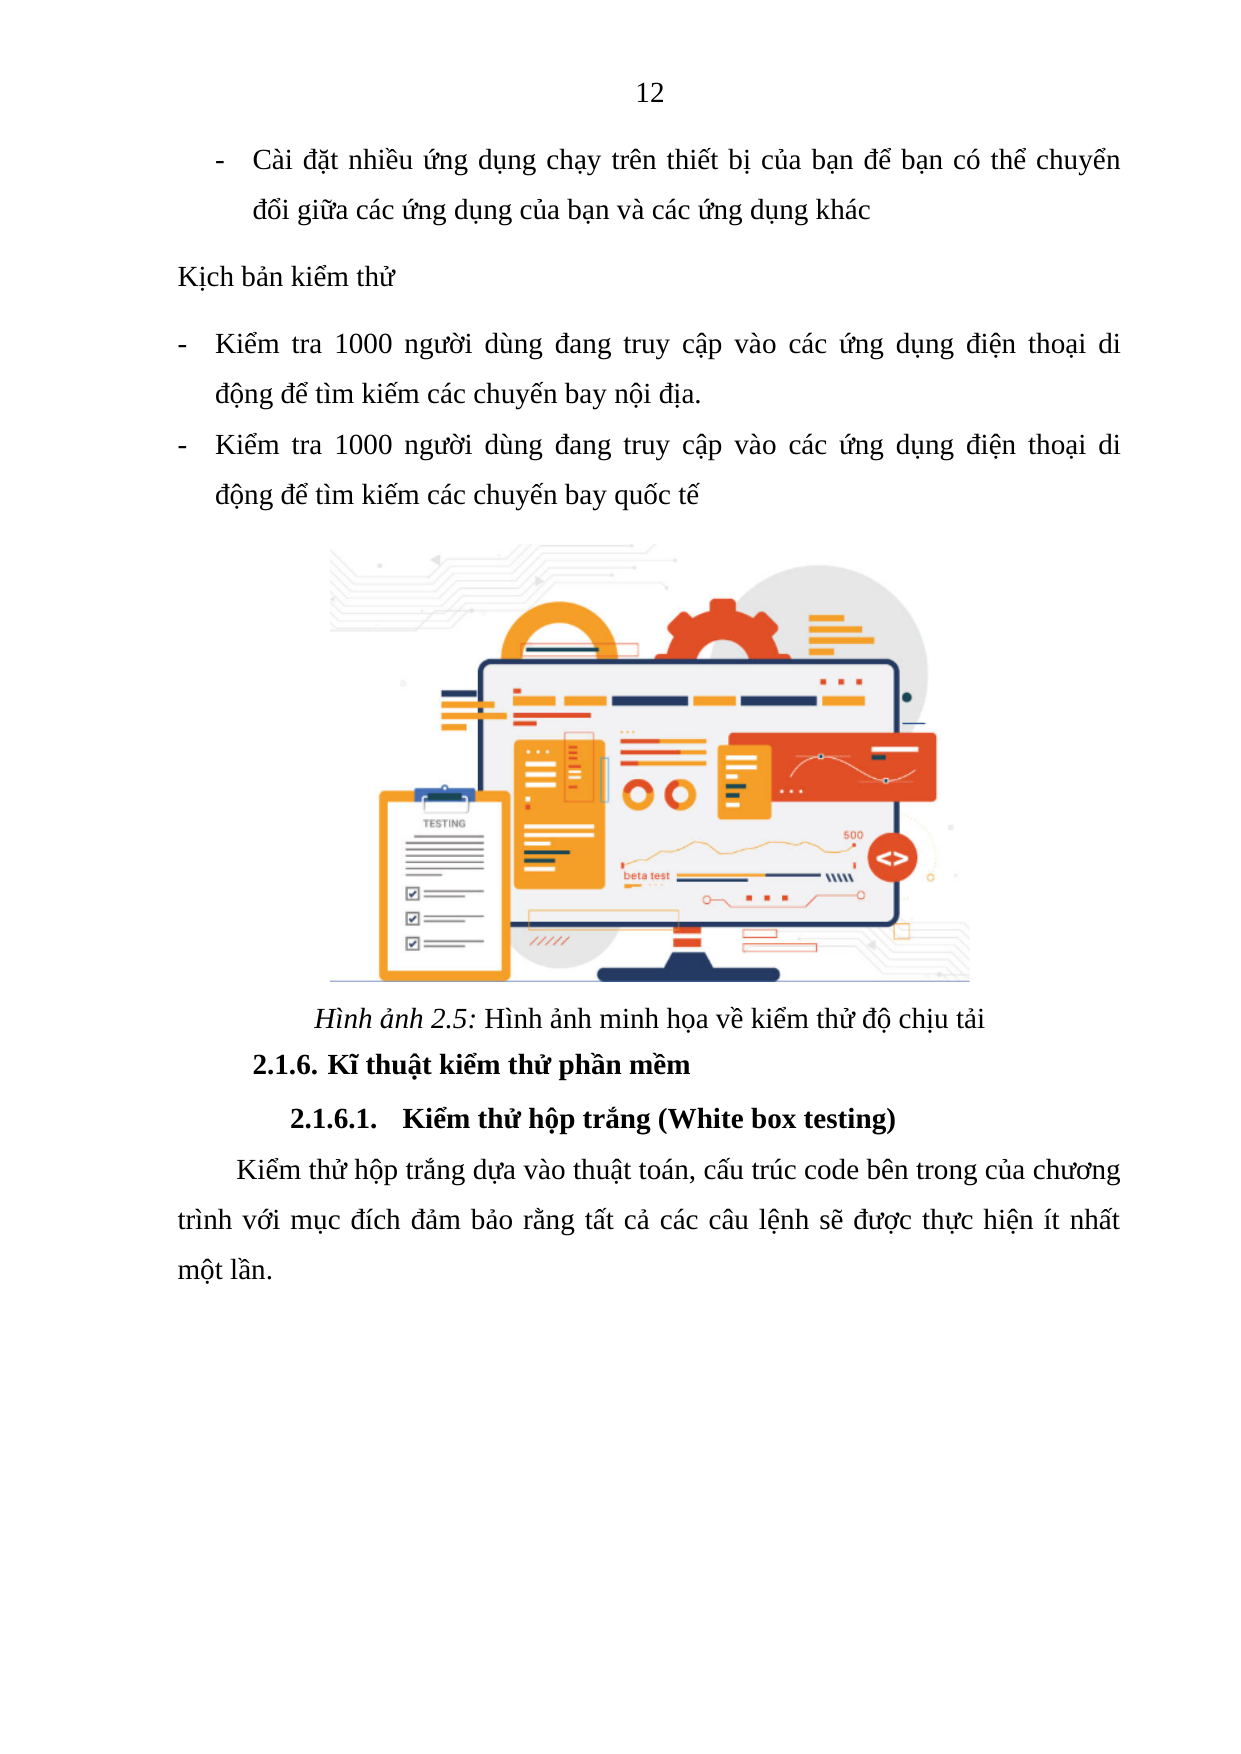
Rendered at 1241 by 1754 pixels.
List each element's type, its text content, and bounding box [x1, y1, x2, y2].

text Kiểm thử hộp trắng dựa vào thuật toán, cấu trúc code bên trong của chương trình với mục đích đảm bảo rằng tất cả các câu lệnh sẽ được thực hiện ít nhất một lần. [177, 1152, 1122, 1286]
subtitle Kĩ thuật kiểm thử phần mềm [252, 1047, 1122, 1081]
text Kịch bản kiểm thử [177, 259, 1122, 293]
picture [329, 544, 970, 982]
list Kiểm tra 1000 người dùng đang truy cập vào các ứng dụng điện thoại di động để tìm kiếm các chuyến bay quốc tế [177, 427, 1122, 511]
subtitle Kiểm thử hộp trắng (White box testing) [290, 1102, 1122, 1135]
text Hình ảnh 2.5: Hình ảnh minh họa về kiểm thử độ chịu tải [177, 1001, 1122, 1034]
list Cài đặt nhiều ứng dụng chạy trên thiết bị của bạn để bạn có thể chuyển đổi giữa các ứng dụng của bạn và các ứng dụng khác [215, 142, 1122, 226]
list Kiểm tra 1000 người dùng đang truy cập vào các ứng dụng điện thoại di động để tìm kiếm các chuyến bay nội địa. [177, 326, 1122, 410]
